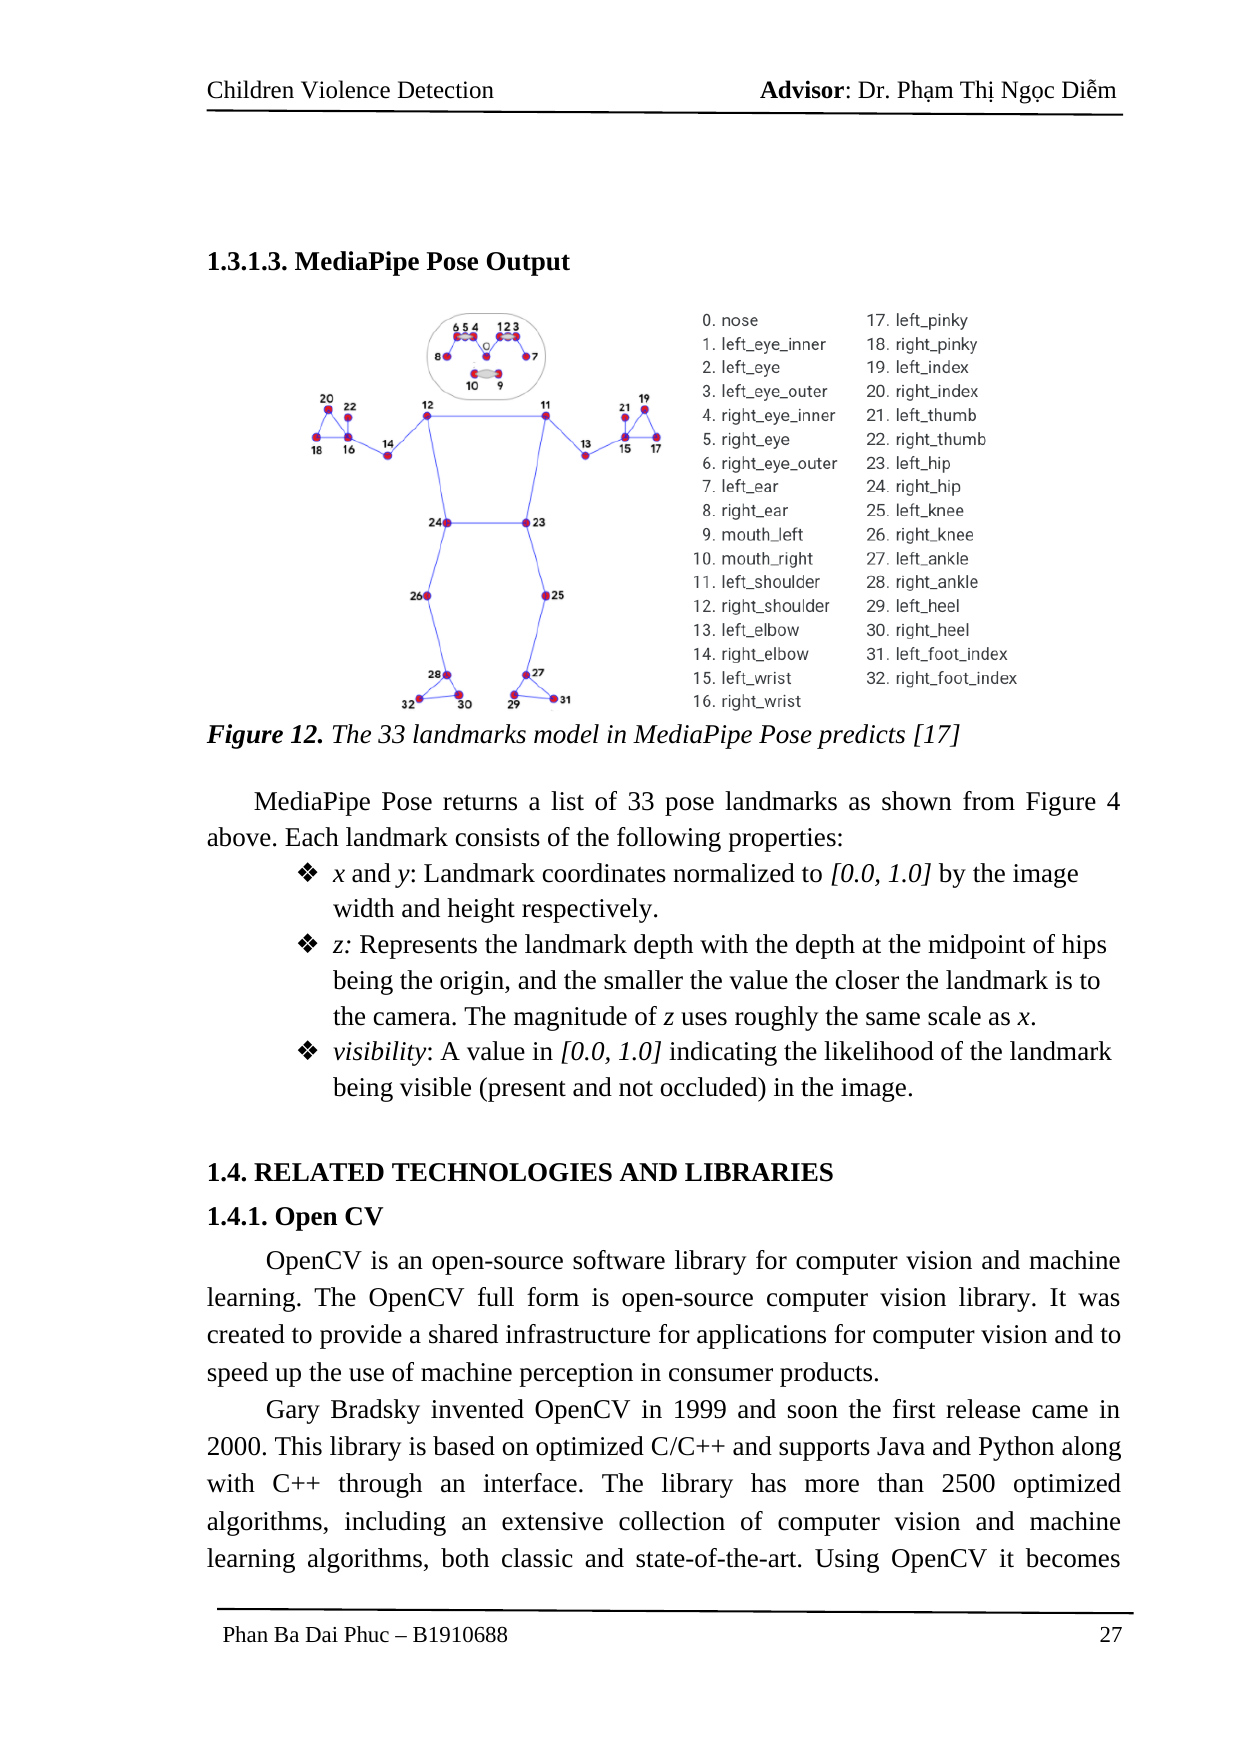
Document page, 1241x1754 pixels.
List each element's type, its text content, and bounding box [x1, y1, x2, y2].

picture [308, 307, 1021, 712]
list z: Represents the landmark depth with the depth at the midpoint of hips being the origin, and the smaller the value the closer the landmark is to the camera. The magnitude of z uses roughly the same scale as x. [295, 928, 1122, 1031]
text Figure 12. The 33 landmarks model in MediaPipe Pose predicts [17] [207, 718, 1122, 749]
list visibility: A value in [0.0, 1.0] indicating the likelihood of the landmark being visible (present and not occluded) in the image. [295, 1035, 1122, 1102]
subtitle 1.3.1.3. MediaPipe Pose Output [207, 245, 1122, 276]
subtitle 1.4.1. Open CV [207, 1200, 1122, 1231]
subtitle 1.4. RELATED TECHNOLOGIES AND LIBRARIES [207, 1157, 1122, 1188]
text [207, 1393, 1122, 1573]
text MediaPipe Pose returns a list of 33 pose landmarks as shown from Figure 4 above. Each landmark consists of the following properties: [207, 785, 1122, 852]
text OpenCV is an open-source software library for computer vision and machine learning. The OpenCV full form is open-source computer vision library. It was created to provide a shared infrastructure for applications for computer vision and to speed up the use of machine perception in consumer products. [207, 1244, 1122, 1387]
list x and y: Landmark coordinates normalized to [0.0, 1.0] by the image width and height respectively. [295, 857, 1122, 923]
